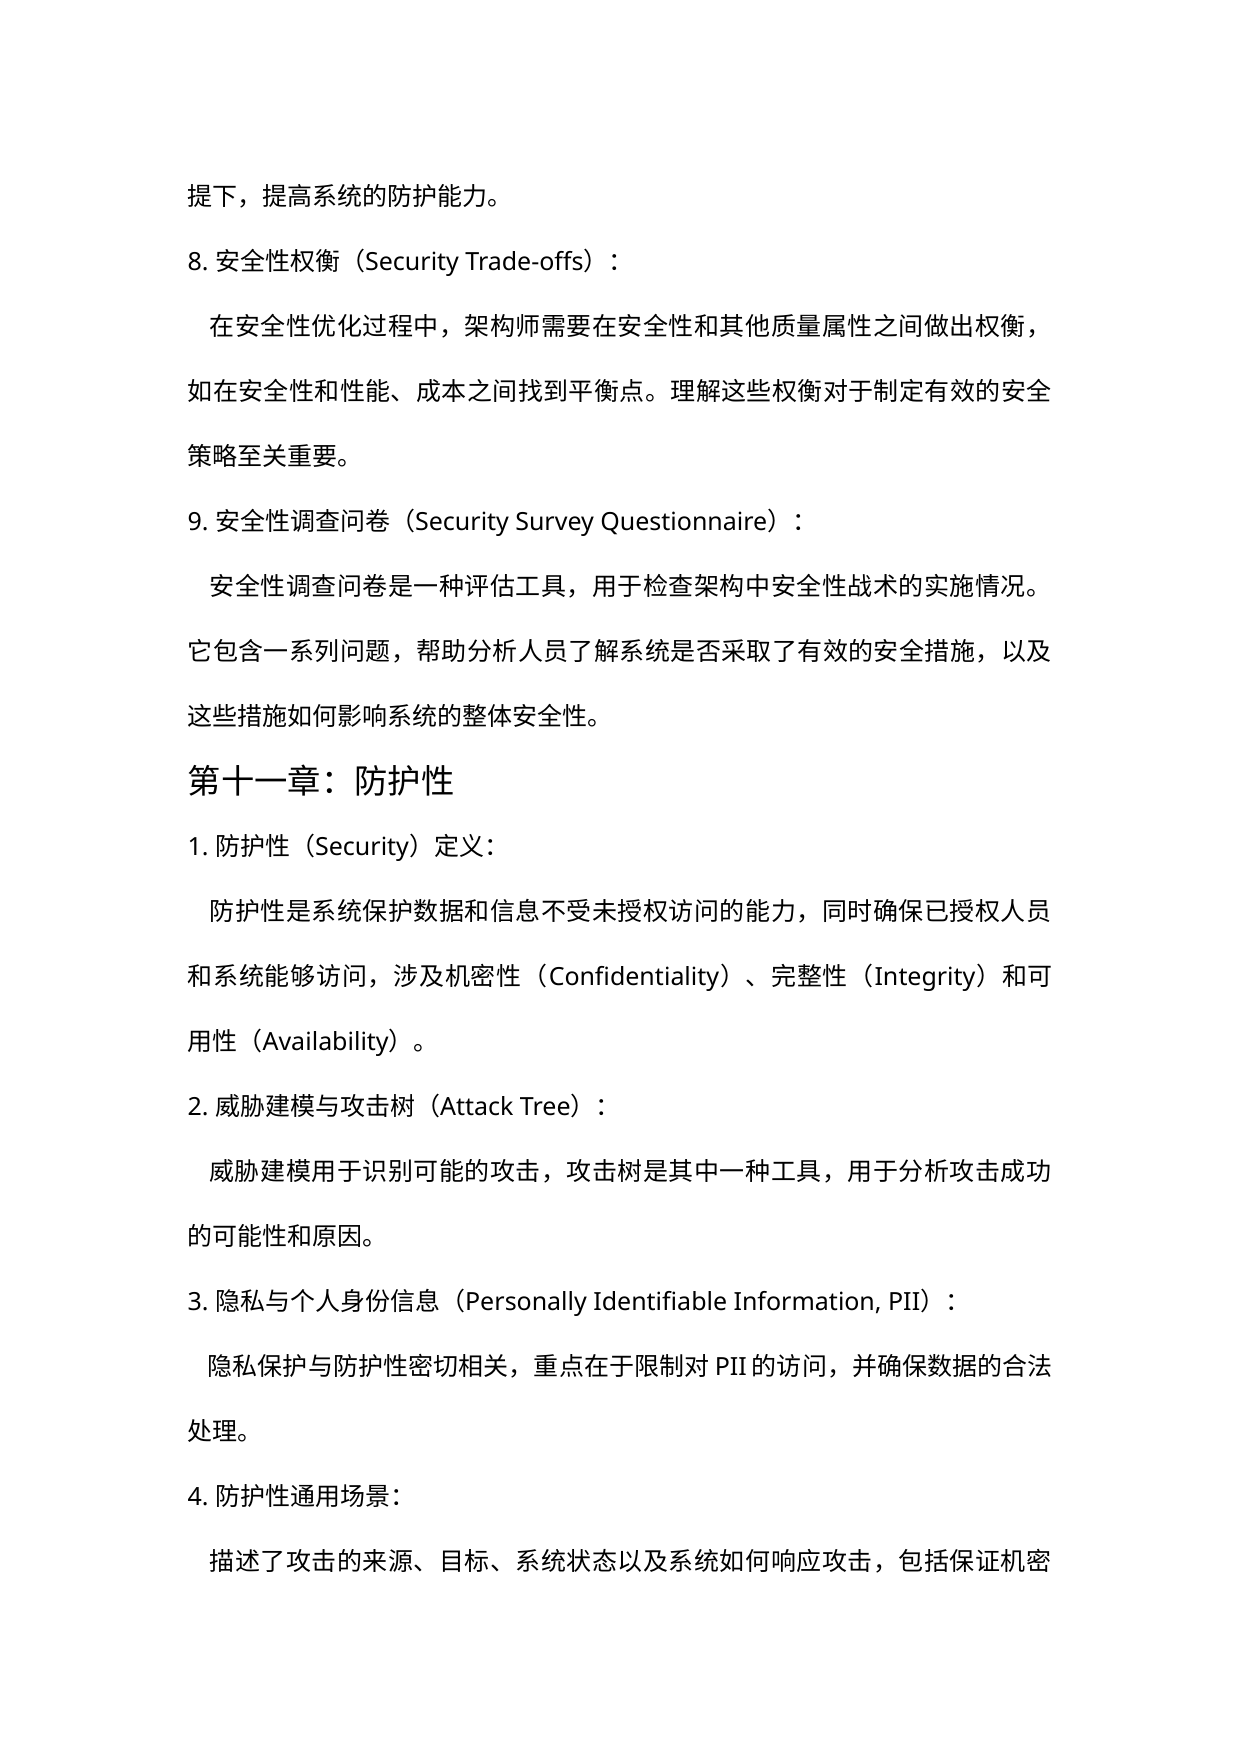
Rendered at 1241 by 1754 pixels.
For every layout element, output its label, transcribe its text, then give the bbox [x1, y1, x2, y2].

text 3. 隐私与个人身份信息（Personally Identifiable Information, PII）： [187, 1267, 1053, 1332]
text 威胁建模用于识别可能的攻击，攻击树是其中一种工具，用于分析攻击成功的可能性和原因。 [187, 1137, 1053, 1267]
text 防护性是系统保护数据和信息不受未授权访问的能力，同时确保已授权人员和系统能够访问，涉及机密性（Confidentiality）、完整性（Integrity）和可用性（Availability）。 [187, 877, 1053, 1072]
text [187, 1527, 1053, 1592]
text 4. 防护性通用场景： [187, 1462, 1053, 1527]
text 隐私保护与防护性密切相关，重点在于限制对PII的访问，并确保数据的合法处理。 [187, 1332, 1053, 1462]
text 8. 安全性权衡（Security Trade-offs）： [187, 227, 1053, 292]
text 在安全性优化过程中，架构师需要在安全性和其他质量属性之间做出权衡，如在安全性和性能、成本之间找到平衡点。理解这些权衡对于制定有效的安全策略至关重要。 [187, 292, 1053, 487]
text 安全性调查问卷是一种评估工具，用于检查架构中安全性战术的实施情况。它包含一系列问题，帮助分析人员了解系统是否采取了有效的安全措施，以及这些措施如何影响系统的整体安全性。 [187, 552, 1053, 747]
text 第十一章：防护性 [187, 747, 1053, 812]
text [187, 162, 1053, 227]
text 2. 威胁建模与攻击树（Attack Tree）： [187, 1072, 1053, 1137]
text 9. 安全性调查问卷（Security Survey Questionnaire）： [187, 487, 1053, 552]
text 1. 防护性（Security）定义： [187, 812, 1053, 877]
